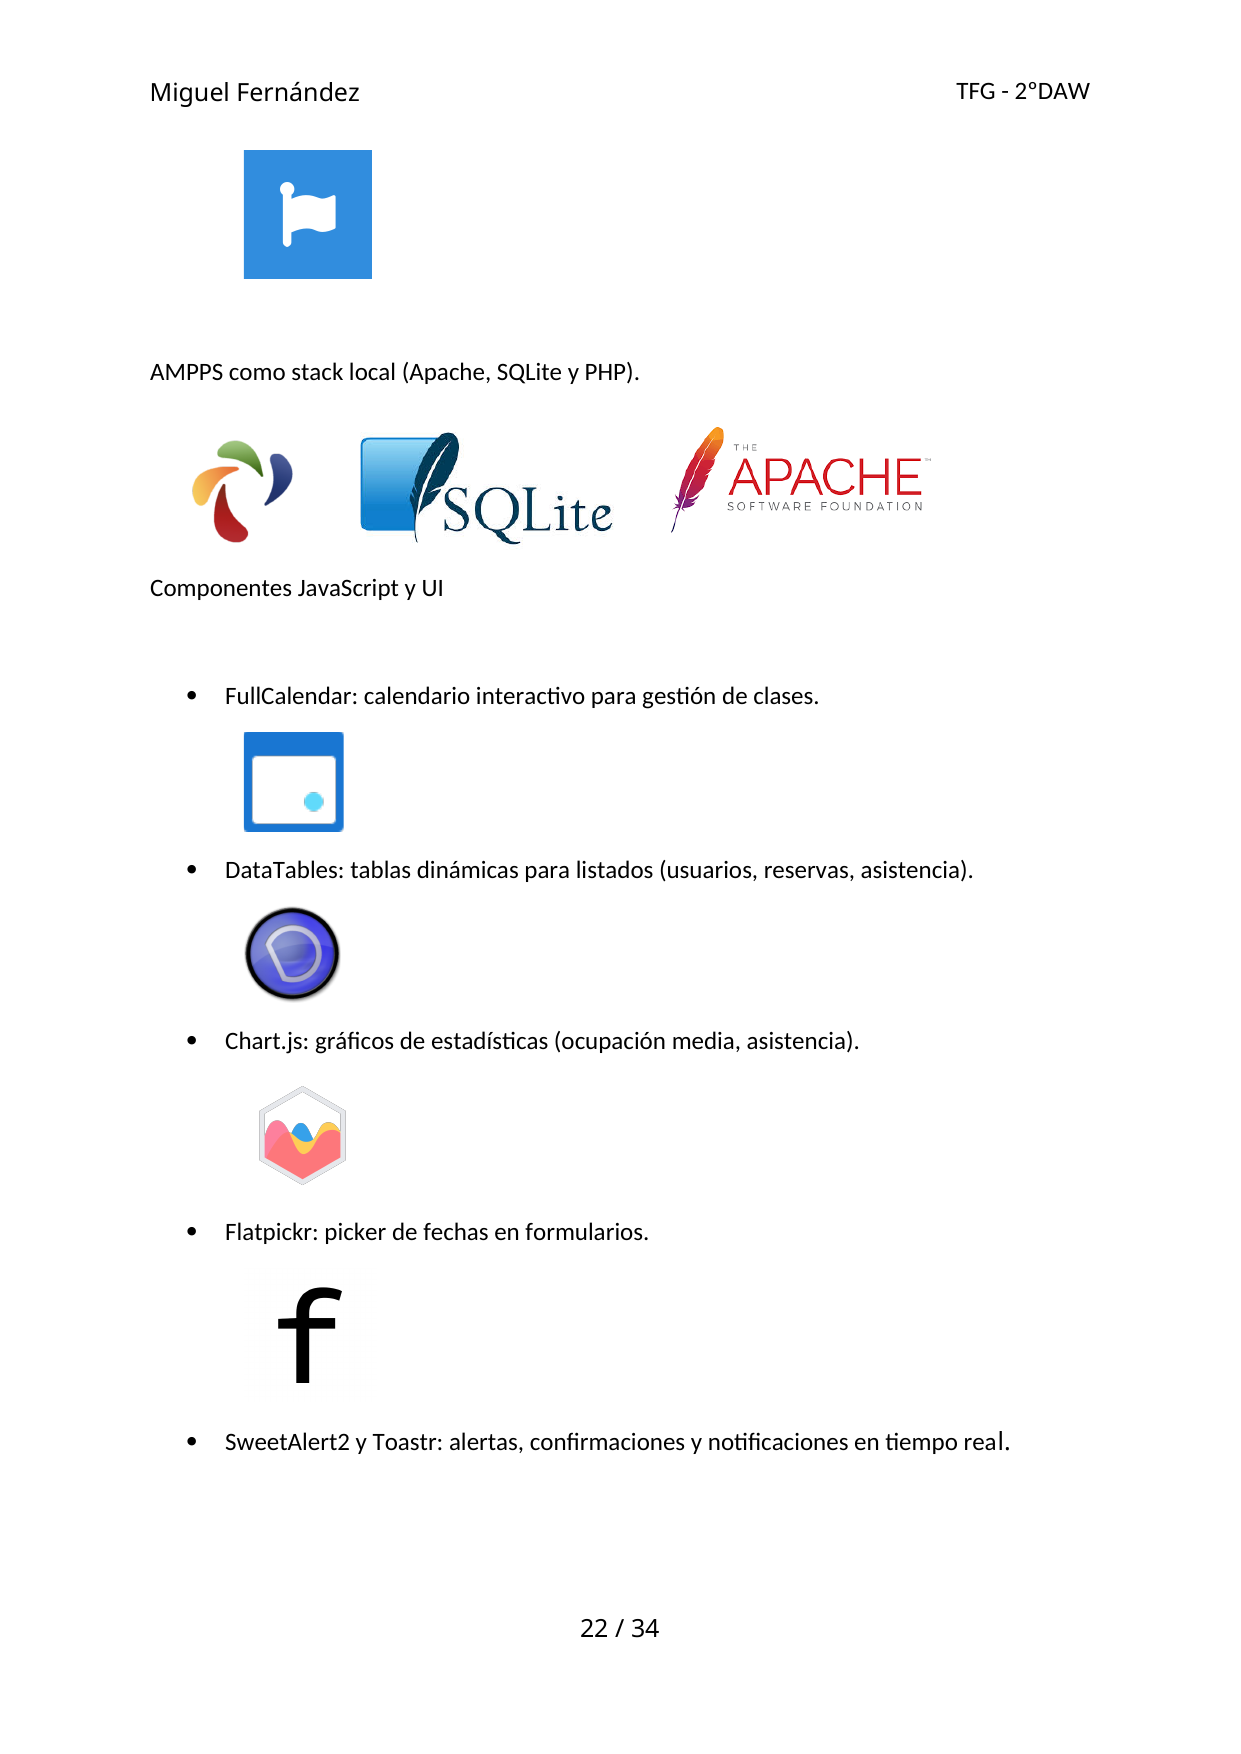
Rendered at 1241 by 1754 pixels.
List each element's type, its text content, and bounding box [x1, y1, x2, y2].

list DataTables: tablas dinámicas para listados (usuarios, reservas, asistencia). [187, 854, 1090, 885]
list Flatpickr: picker de fechas en formularios. [187, 1216, 1090, 1247]
list SweetAlert2 y Toastr: alertas, confirmaciones y notificaciones en tiempo real. [187, 1423, 1090, 1457]
list FullCalendar: calendario interactivo para gestión de clases. [187, 680, 1090, 711]
text AMPPS como stack local (Apache, SQLite y PHP). [150, 356, 1090, 387]
list Chart.js: gráficos de estadísticas (ocupación media, asistencia). [187, 1025, 1090, 1056]
text Componentes JavaScript y UI [150, 572, 1090, 602]
